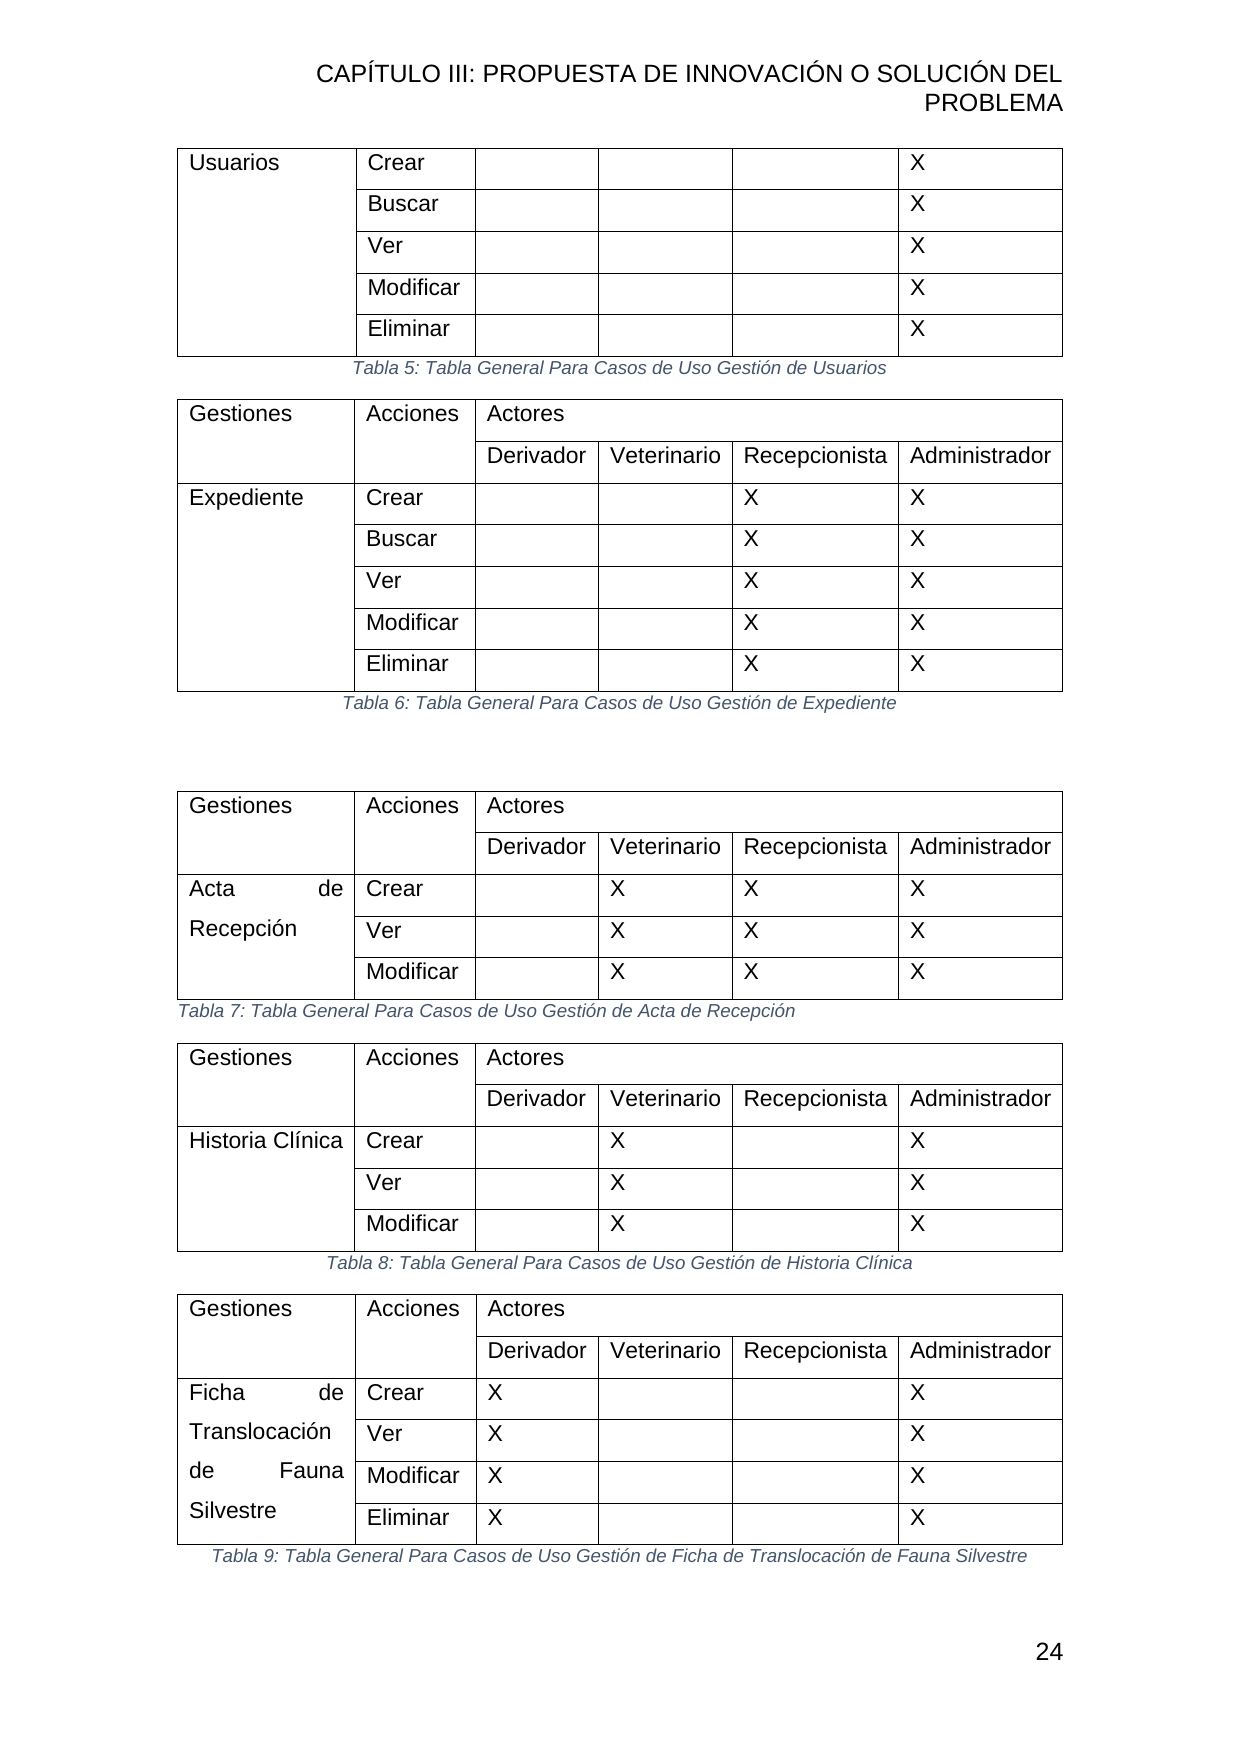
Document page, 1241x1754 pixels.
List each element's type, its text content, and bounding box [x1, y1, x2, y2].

table_header Acciones [355, 400, 475, 483]
table_header Gestiones [178, 400, 354, 483]
table_cell [476, 875, 598, 916]
table_cell Buscar [355, 525, 475, 566]
table_cell Acta de Recepción [178, 875, 354, 999]
table_cell X [899, 1379, 1062, 1419]
table_cell X [899, 1210, 1062, 1251]
table_cell Derivador [476, 833, 598, 874]
table_cell [599, 232, 732, 273]
table_cell [599, 274, 732, 314]
table_cell Recepcionista [733, 442, 898, 483]
table_cell X [899, 567, 1062, 608]
table_cell X [733, 958, 898, 999]
table_cell Veterinario [599, 833, 732, 874]
table_cell [476, 484, 598, 524]
table_cell [476, 232, 598, 273]
table_cell Modificar [357, 274, 475, 314]
table_cell X [733, 650, 898, 691]
table_cell X [733, 567, 898, 608]
table_cell [599, 149, 732, 189]
table_cell X [899, 609, 1062, 649]
table_cell Administrador [899, 1337, 1062, 1377]
table_cell Modificar [355, 609, 475, 649]
table_cell Recepcionista [733, 833, 898, 874]
table_cell [599, 1379, 732, 1419]
table_cell Eliminar [357, 315, 475, 356]
table_cell Modificar [355, 1210, 475, 1251]
table_cell [476, 525, 598, 566]
table_cell Ver [356, 1420, 476, 1461]
table_cell [599, 567, 732, 608]
table_cell [599, 484, 732, 524]
table_cell Buscar [357, 190, 475, 231]
table_cell Expediente [178, 484, 354, 691]
table_header Gestiones [178, 1295, 355, 1377]
table_cell X [599, 875, 732, 916]
table_header Actores [476, 400, 1062, 441]
table_cell X [733, 609, 898, 649]
table_cell X [899, 525, 1062, 566]
table_cell [476, 315, 598, 356]
table_cell [733, 274, 898, 314]
table_cell [599, 609, 732, 649]
table_header Acciones [356, 1295, 476, 1377]
table_cell Administrador [899, 833, 1062, 874]
table_cell [599, 1420, 732, 1461]
table_cell [599, 1504, 732, 1544]
table_cell [733, 1504, 898, 1544]
table_cell [733, 1210, 898, 1251]
text Tabla 7: Tabla General Para Casos de Uso Gestión de Acta de Recepción [177, 1000, 1063, 1022]
table_cell [476, 1169, 598, 1209]
table_cell X [599, 1210, 732, 1251]
table_cell X [899, 149, 1062, 189]
table_cell Ver [355, 1169, 475, 1209]
table_cell [599, 1462, 732, 1502]
table_cell X [899, 875, 1062, 916]
table_cell X [899, 1169, 1062, 1209]
table_cell Crear [355, 1127, 475, 1167]
table_cell X [599, 1169, 732, 1209]
table_header Actores [476, 792, 1062, 832]
table_cell X [733, 875, 898, 916]
table_cell [733, 1169, 898, 1209]
table_cell Veterinario [599, 1085, 732, 1126]
table_cell Recepcionista [733, 1085, 898, 1126]
table_cell X [733, 525, 898, 566]
table_cell [733, 1420, 898, 1461]
table_cell Administrador [899, 442, 1062, 483]
table_cell [733, 315, 898, 356]
table_cell [733, 232, 898, 273]
table_cell X [899, 484, 1062, 524]
table_cell X [733, 917, 898, 957]
table_cell [476, 650, 598, 691]
table_cell Usuarios [178, 149, 356, 356]
table_cell [476, 958, 598, 999]
table_cell [733, 1462, 898, 1502]
table_cell X [899, 958, 1062, 999]
table_cell X [599, 958, 732, 999]
table_cell Modificar [356, 1462, 476, 1502]
table_cell [733, 1127, 898, 1167]
table_header Gestiones [178, 792, 354, 874]
table_cell [476, 1210, 598, 1251]
table_cell [599, 525, 732, 566]
table_header Acciones [355, 1044, 475, 1126]
table_cell Eliminar [356, 1504, 476, 1544]
table_cell [733, 1379, 898, 1419]
table_cell X [599, 917, 732, 957]
table_cell Derivador [476, 442, 598, 483]
text Tabla 8: Tabla General Para Casos de Uso Gestión de Historia Clínica [177, 1252, 1063, 1273]
table_cell X [899, 1462, 1062, 1502]
table_cell X [899, 1504, 1062, 1544]
table_cell Crear [355, 484, 475, 524]
table_cell Ver [355, 917, 475, 957]
table_cell [476, 567, 598, 608]
table_header Actores [477, 1295, 1062, 1336]
table_cell Veterinario [599, 442, 732, 483]
table_cell X [899, 650, 1062, 691]
table_cell Historia Clínica [178, 1127, 354, 1251]
table_cell X [899, 1420, 1062, 1461]
table_cell X [899, 917, 1062, 957]
table_cell X [477, 1379, 598, 1419]
table_cell X [477, 1462, 598, 1502]
text Tabla 5: Tabla General Para Casos de Uso Gestión de Usuarios [177, 357, 1063, 378]
table_cell Derivador [477, 1337, 598, 1377]
table_cell X [477, 1504, 598, 1544]
table_cell [476, 917, 598, 957]
table_header Gestiones [178, 1044, 354, 1126]
table_cell [733, 190, 898, 231]
table_header Acciones [355, 792, 475, 874]
table_cell X [899, 232, 1062, 273]
table_cell Ver [355, 567, 475, 608]
table_cell [476, 190, 598, 231]
table_cell [599, 650, 732, 691]
table_cell X [899, 315, 1062, 356]
table_cell [476, 149, 598, 189]
table_cell [476, 609, 598, 649]
table_cell Ficha de Translocación de Fauna Silvestre [178, 1379, 355, 1544]
table_cell X [899, 190, 1062, 231]
table_cell Eliminar [355, 650, 475, 691]
table_cell Administrador [899, 1085, 1062, 1126]
table_cell Modificar [355, 958, 475, 999]
text Tabla 9: Tabla General Para Casos de Uso Gestión de Ficha de Translocación de Fauna Silvestre [177, 1545, 1063, 1567]
table_cell Crear [357, 149, 475, 189]
table_cell Crear [356, 1379, 476, 1419]
table_cell [476, 1127, 598, 1167]
table_cell Ver [357, 232, 475, 273]
table_header Actores [476, 1044, 1062, 1084]
table_cell [733, 149, 898, 189]
table_cell X [899, 1127, 1062, 1167]
table_cell X [899, 274, 1062, 314]
table_cell [476, 274, 598, 314]
table_cell Crear [355, 875, 475, 916]
text Tabla 6: Tabla General Para Casos de Uso Gestión de Expediente [177, 692, 1063, 714]
table_cell Recepcionista [733, 1337, 898, 1377]
table_cell X [599, 1127, 732, 1167]
table_cell X [733, 484, 898, 524]
table_cell [599, 190, 732, 231]
table_cell Derivador [476, 1085, 598, 1126]
table_cell X [477, 1420, 598, 1461]
table_cell Veterinario [599, 1337, 732, 1377]
table_cell [599, 315, 732, 356]
